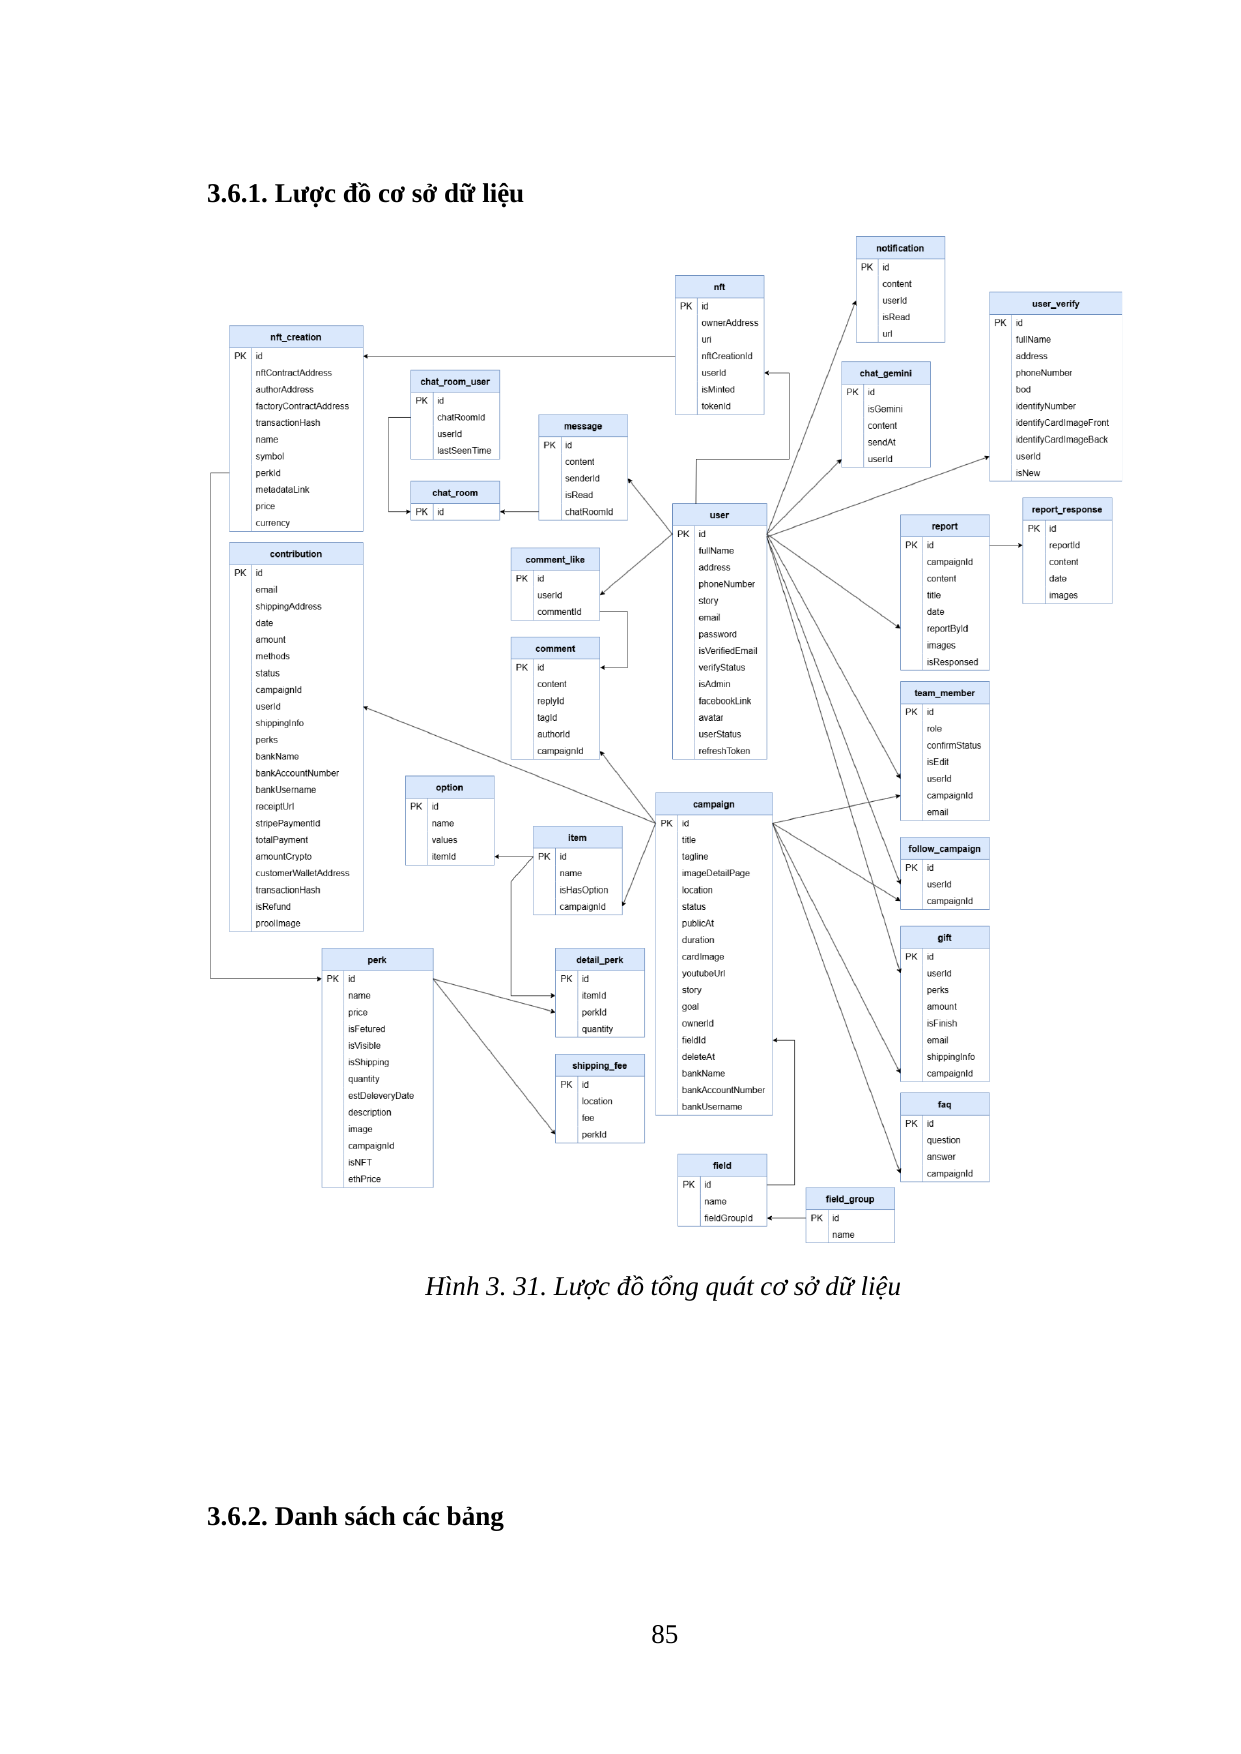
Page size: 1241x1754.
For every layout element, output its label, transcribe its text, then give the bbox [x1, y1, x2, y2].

text Lược đồ cơ sở dữ liệu [207, 177, 1122, 208]
text Danh sách các bảng [207, 1500, 1122, 1531]
picture [206, 236, 1123, 1243]
text Hình 3. 31. Lược đồ tổng quát cơ sở dữ liệu [207, 1270, 1122, 1302]
